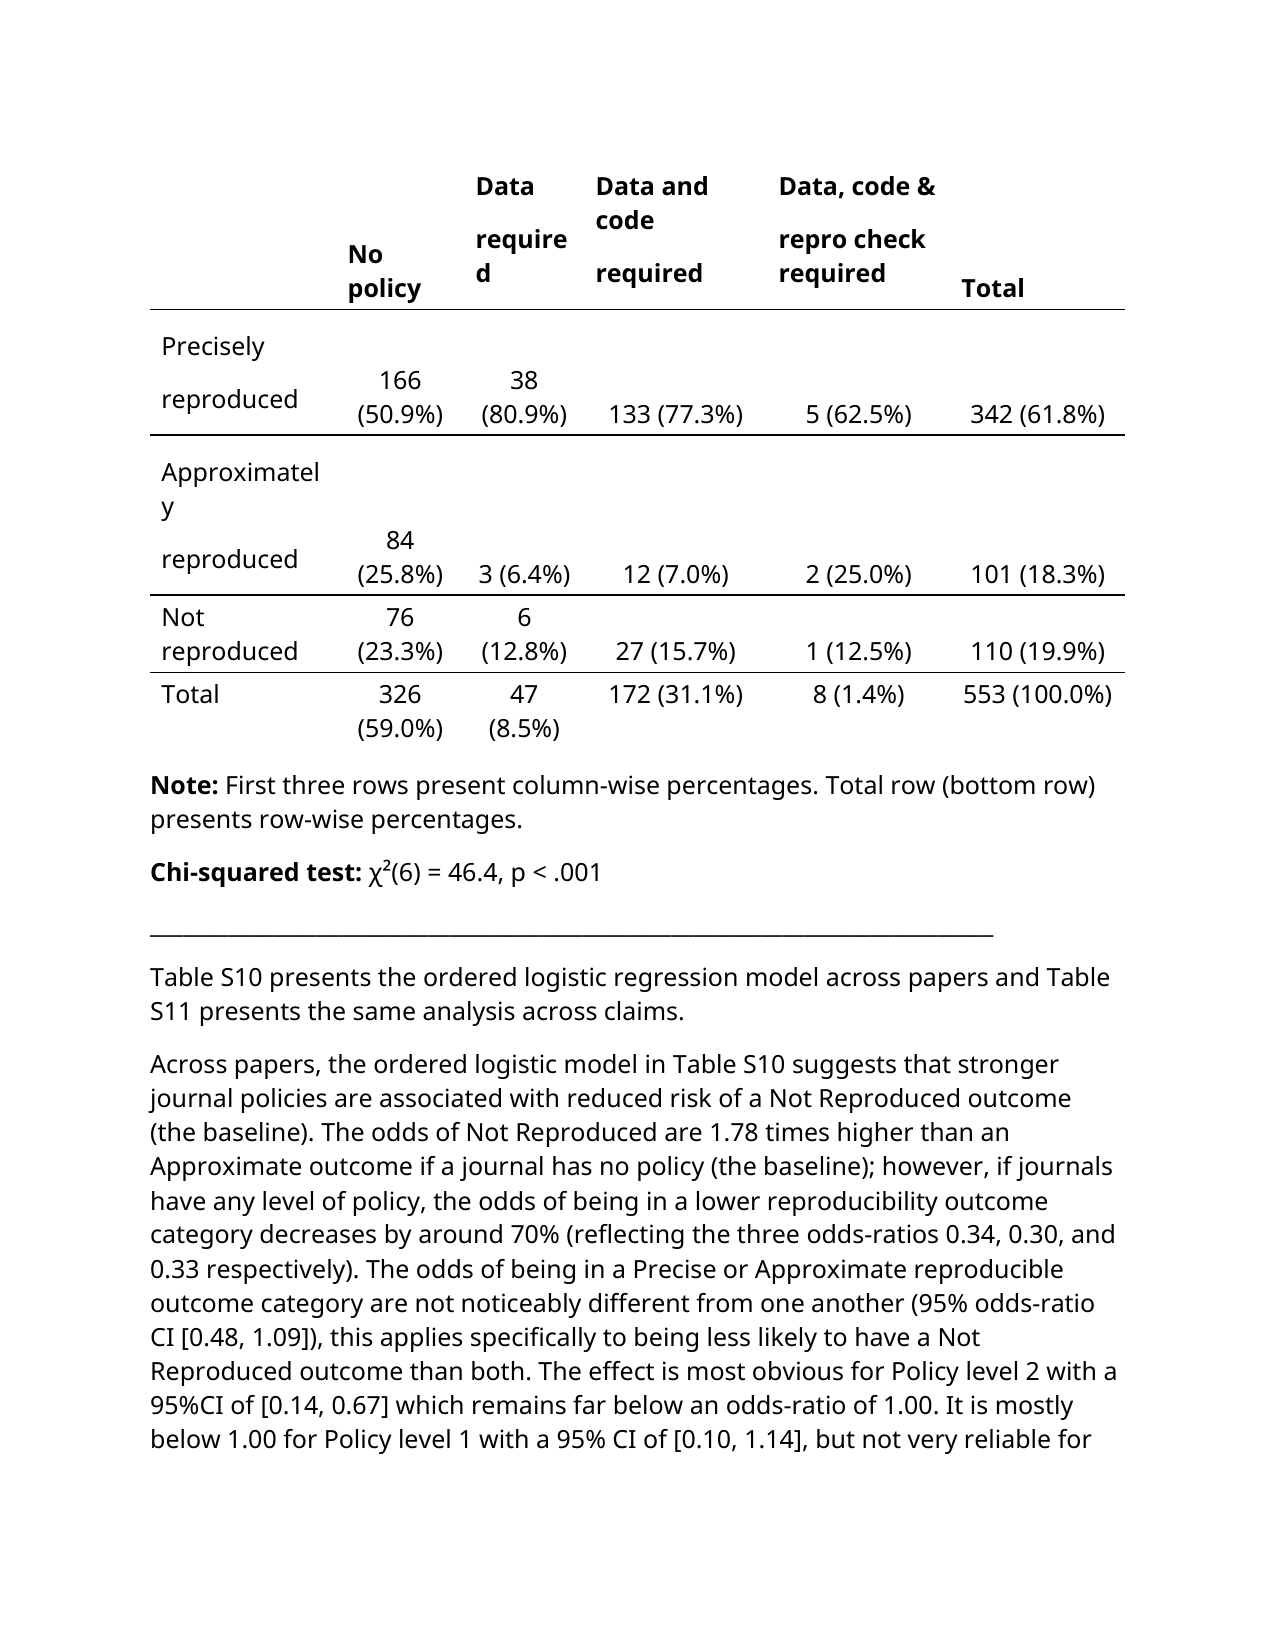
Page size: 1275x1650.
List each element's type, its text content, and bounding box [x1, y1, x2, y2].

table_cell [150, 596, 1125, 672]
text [150, 1047, 1125, 1456]
text Table S10 presents the ordered logistic regression model across papers and Table S11 presents the same analysis across claims. [150, 960, 1125, 1028]
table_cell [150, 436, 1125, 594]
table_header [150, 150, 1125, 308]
text ____________________________________________________________________________ [150, 907, 1125, 941]
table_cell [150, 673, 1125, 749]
text Note: First three rows present column-wise percentages. Total row (bottom row) presents row-wise percentages. [150, 767, 1125, 836]
text Chi-squared test: χ²(6) = 46.4, p < .001 [150, 854, 1125, 888]
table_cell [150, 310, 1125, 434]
